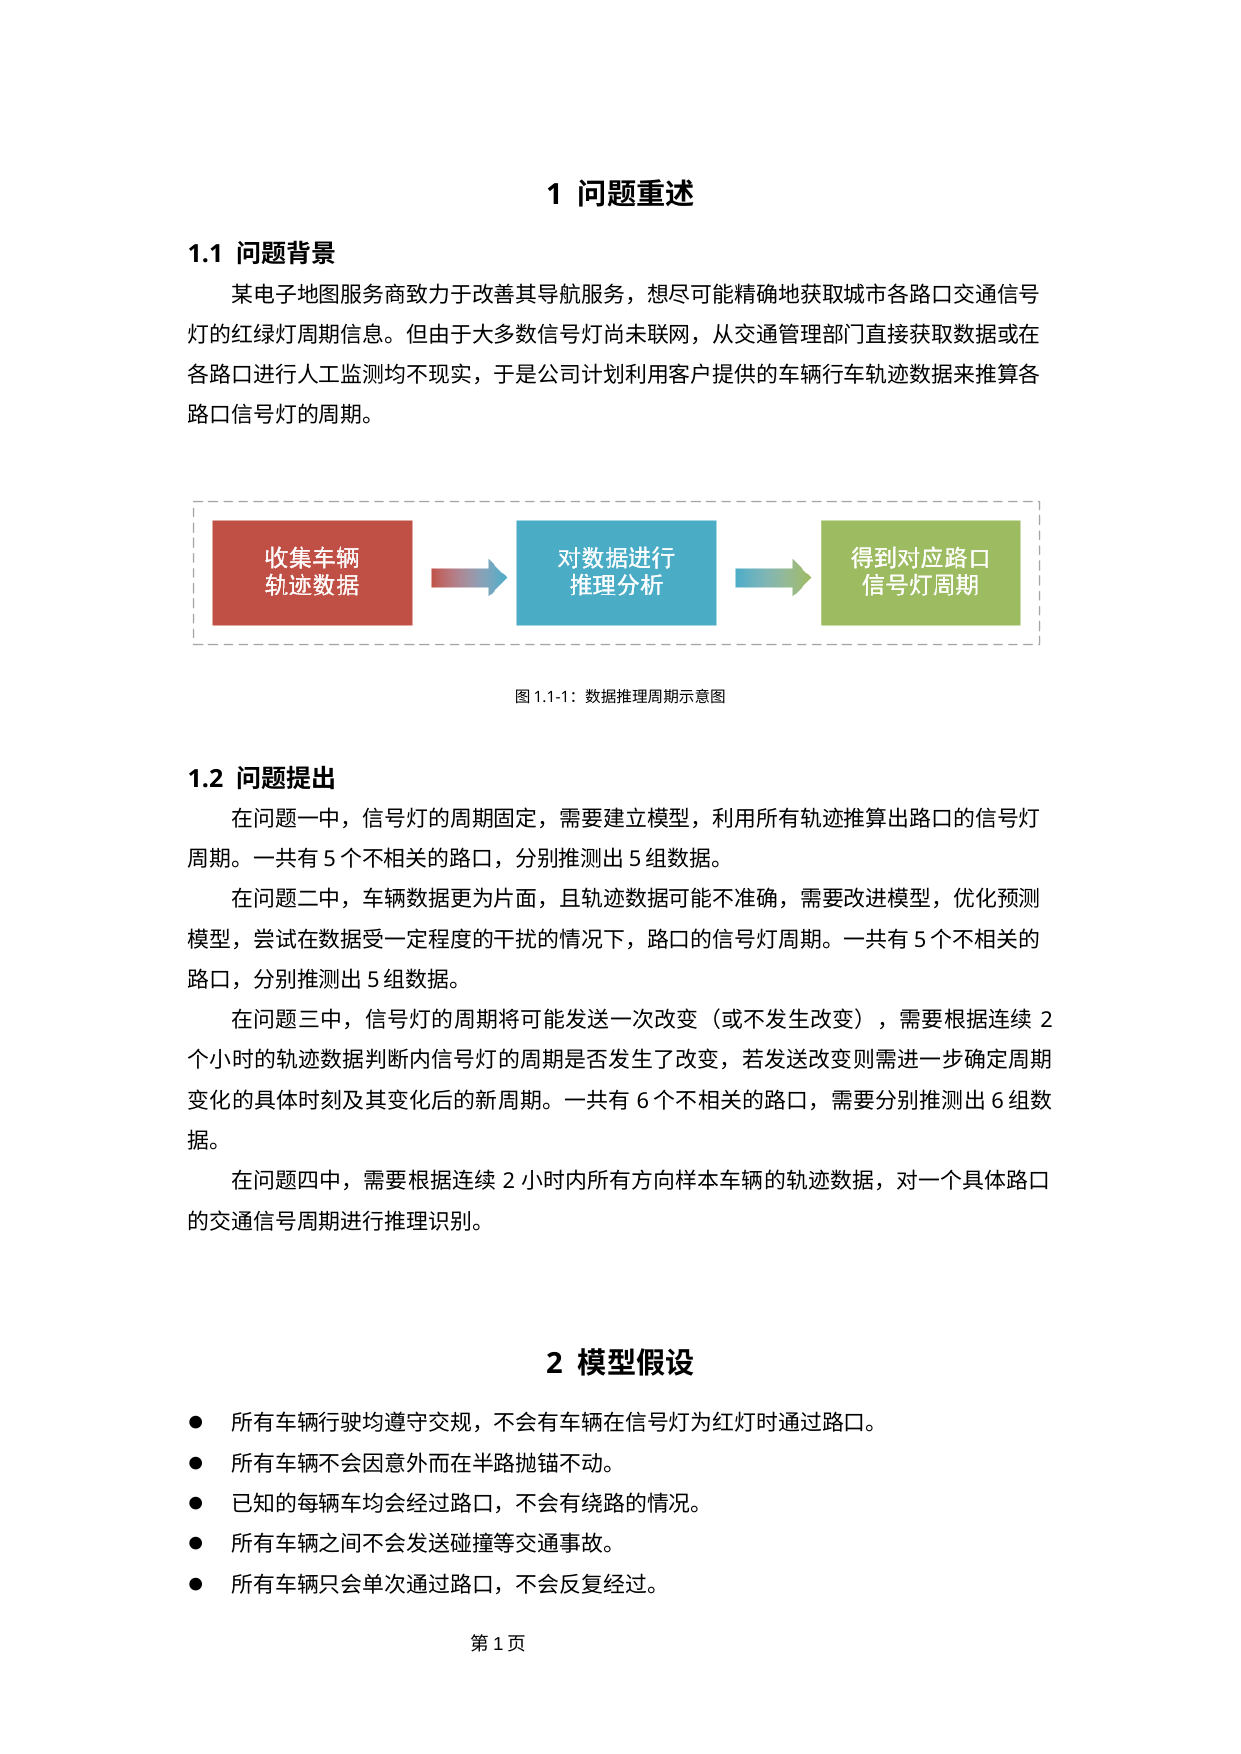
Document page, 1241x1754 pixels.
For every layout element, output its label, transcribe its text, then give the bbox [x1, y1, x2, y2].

text 1.1 问题背景 [187, 232, 1053, 272]
list 所有车辆不会因意外而在半路抛锚不动。 [187, 1441, 1053, 1482]
list 所有车辆之间不会发送碰撞等交通事故。 [187, 1522, 1053, 1562]
text 某电子地图服务商致力于改善其导航服务，想尽可能精确地获取城市各路口交通信号灯的红绿灯周期信息。但由于大多数信号灯尚未联网，从交通管理部门直接获取数据或在各路口进行人工监测均不现实，于是公司计划利用客户提供的车辆行车轨迹数据来推算各路口信号灯的周期。 [187, 272, 1053, 433]
text 在问题四中，需要根据连续 2 小时内所有方向样本车辆的轨迹数据，对一个具体路口的交通信号周期进行推理识别。 [187, 1159, 1053, 1240]
text 在问题二中，车辆数据更为片面，且轨迹数据可能不准确，需要改进模型，优化预测模型，尝试在数据受一定程度的干扰的情况下，路口的信号灯周期。一共有5个不相关的路口，分别推测出5组数据。 [187, 877, 1053, 998]
text 2 模型假设 [187, 1320, 1053, 1401]
list 所有车辆只会单次通过路口，不会反复经过。 [187, 1562, 1053, 1603]
text 1.2 问题提出 [187, 756, 1053, 796]
list 所有车辆行驶均遵守交规，不会有车辆在信号灯为红灯时通过路口。 [187, 1401, 1053, 1441]
text 在问题三中，信号灯的周期将可能发送一次改变（或不发生改变），需要根据连续2个小时的轨迹数据判断内信号灯的周期是否发生了改变，若发送改变则需进一步确定周期变化的具体时刻及其变化后的新周期。一共有6个不相关的路口，需要分别推测出6组数据。 [187, 998, 1053, 1159]
list 已知的每辆车均会经过路口，不会有绕路的情况。 [187, 1482, 1053, 1522]
picture [187, 493, 1052, 655]
text 1 问题重述 [187, 151, 1053, 232]
text 在问题一中，信号灯的周期固定，需要建立模型，利用所有轨迹推算出路口的信号灯周期。一共有5个不相关的路口，分别推测出5组数据。 [187, 796, 1053, 877]
